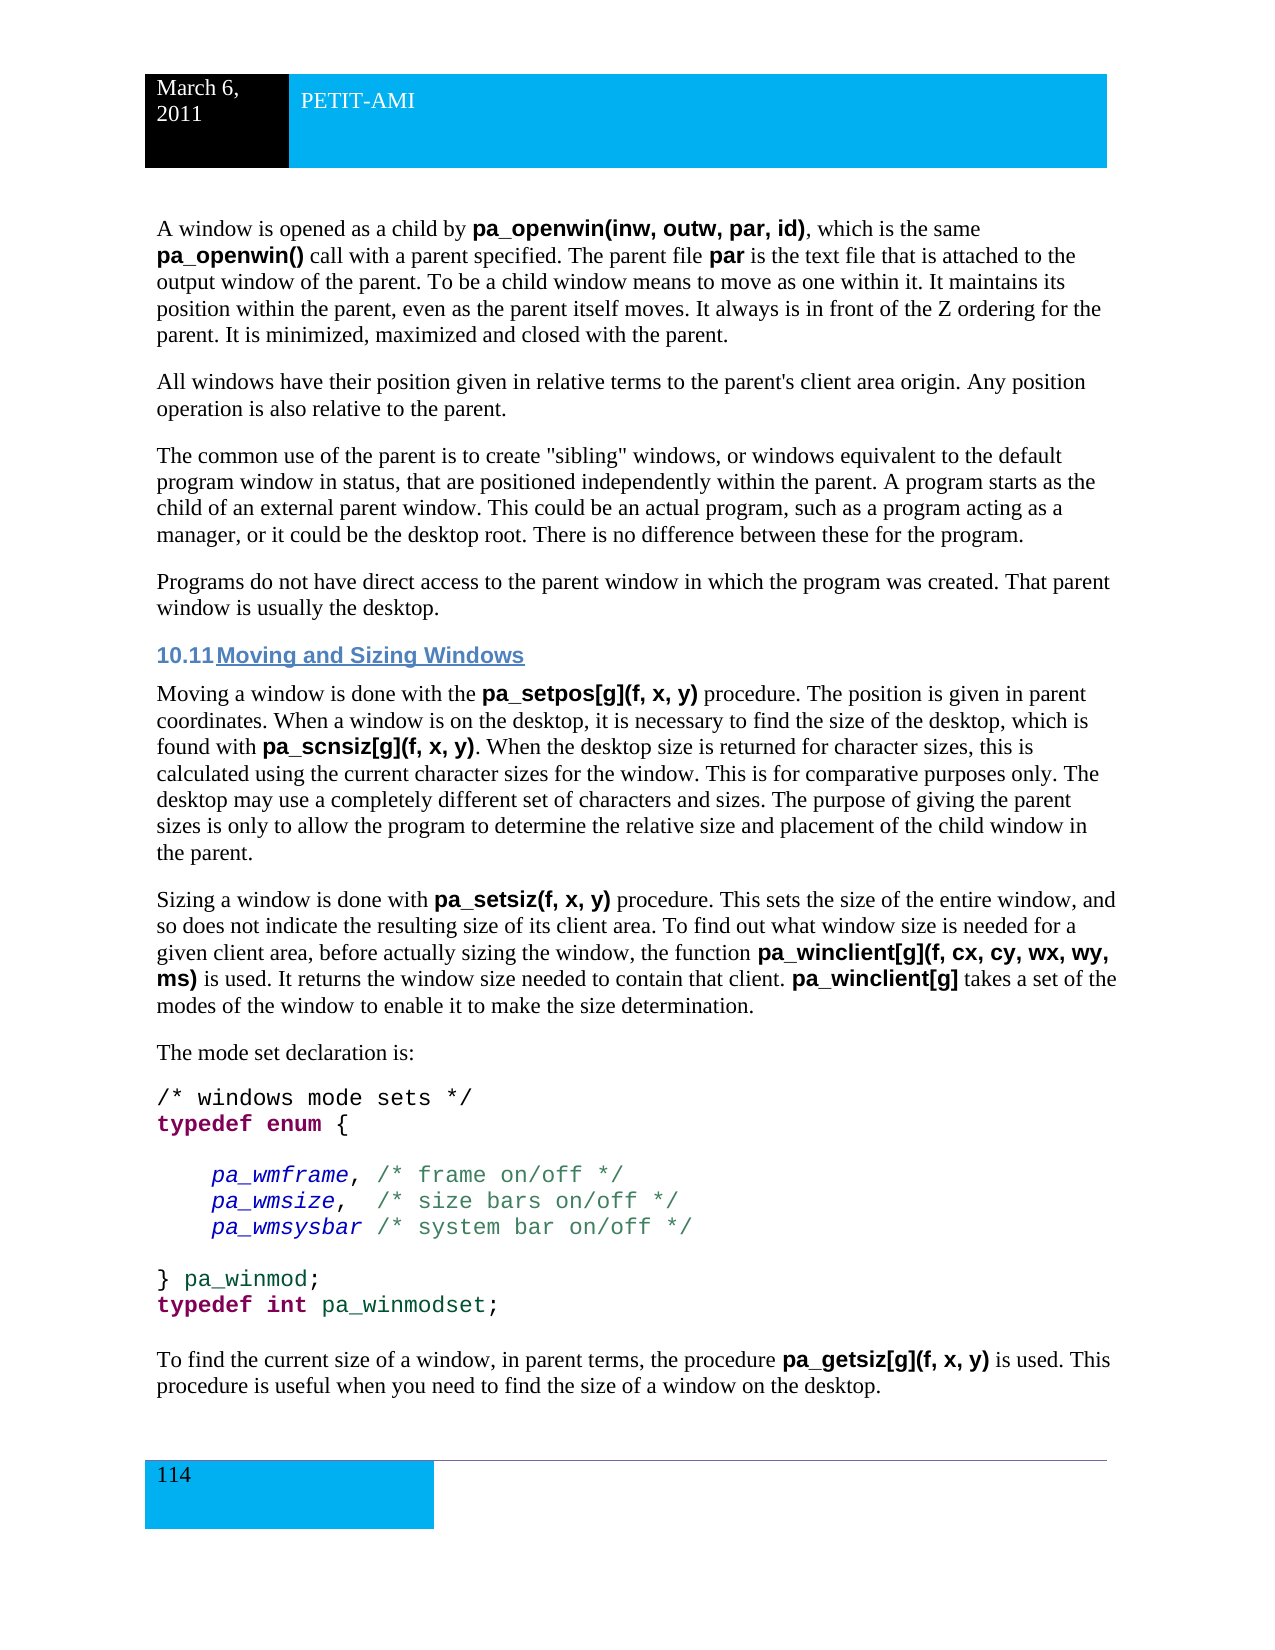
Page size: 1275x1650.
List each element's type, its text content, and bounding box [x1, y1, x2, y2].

text The common use of the parent is to create "sibling" windows, or windows equivalent to the default program window in status, that are positioned independently within the parent. A program starts as the child of an external parent window. This could be an actual program, such as a program acting as a manager, or it could be the desktop root. There is no difference between these for the program. [156, 442, 1118, 547]
text pa_wmframe, /* frame on/off */ [156, 1164, 1118, 1190]
text Moving a window is done with the pa_setpos[g](f, x, y) procedure. The position is given in parent coordinates. When a window is on the desktop, it is necessary to find the size of the desktop, which is found with pa_scnsiz[g](f, x, y). When the desktop size is returned for character sizes, this is calculated using the current character sizes for the window. This is for comparative purposes only. The desktop may use a completely different set of characters and sizes. The purpose of giving the parent sizes is only to allow the program to determine the relative size and placement of the child window in the parent. [156, 680, 1118, 865]
text All windows have their position given in relative terms to the parent's client area origin. Any position operation is also relative to the parent. [156, 368, 1118, 421]
text The mode set declaration is: [156, 1039, 1118, 1065]
text /* windows mode sets */ [156, 1086, 1118, 1112]
text To find the current size of a window, in parent terms, the procedure pa_getsiz[g](f, x, y) is used. This procedure is useful when you need to find the size of a window on the desktop. [156, 1346, 1118, 1399]
text typedef int pa_winmodset; [156, 1293, 1118, 1319]
text Sizing a window is done with pa_setsiz(f, x, y) procedure. This sets the size of the entire window, and so does not indicate the resulting size of its client area. To find out what window size is needed for a given client area, before actually sizing the window, the function pa_winclient[g](f, cx, cy, wx, wy, ms) is used. It returns the window size needed to contain that client. pa_winclient[g] takes a set of the modes of the window to enable it to make the size determination. [156, 886, 1118, 1018]
subtitle Moving and Sizing Windows [156, 642, 1118, 668]
text pa_wmsysbar /* system bar on/off */ [156, 1216, 1118, 1242]
text A window is opened as a child by pa_openwin(inw, outw, par, id), which is the same pa_openwin() call with a parent specified. The parent file par is the text file that is attached to the output window of the parent. To be a child window means to move as one within it. It maintains its position within the parent, even as the parent itself moves. It always is in front of the Z ordering for the parent. It is minimized, maximized and closed with the parent. [156, 215, 1118, 347]
text typedef enum { [156, 1112, 1118, 1138]
text } pa_winmod; [156, 1268, 1118, 1293]
text Programs do not have direct access to the parent window in which the program was created. That parent window is usually the desktop. [156, 568, 1118, 621]
text pa_wmsize, /* size bars on/off */ [156, 1190, 1118, 1216]
